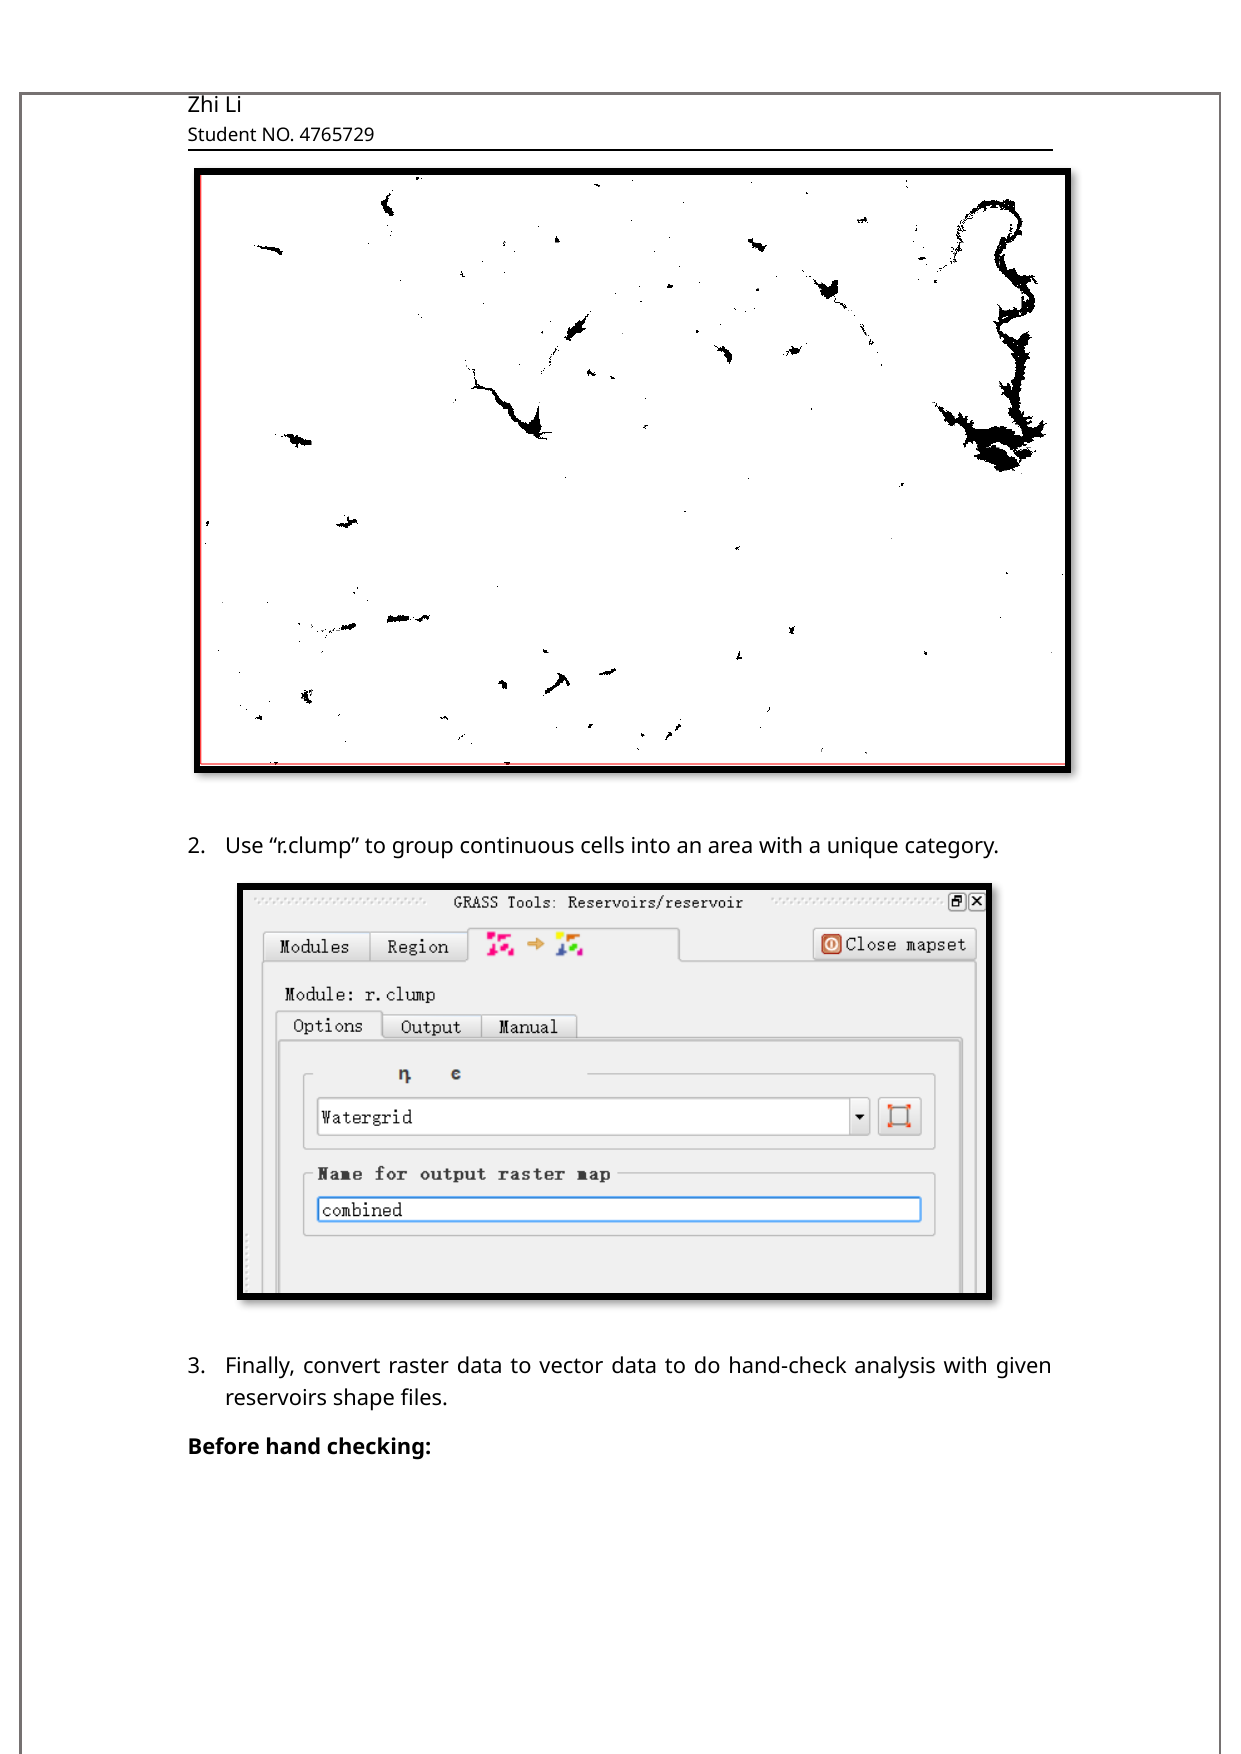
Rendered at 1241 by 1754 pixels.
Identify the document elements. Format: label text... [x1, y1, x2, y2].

text Before hand checking: [187, 1430, 1053, 1462]
picture [200, 175, 1065, 766]
list Use “r.clump” to group continuous cells into an area with a unique category. [187, 828, 1053, 861]
picture [243, 890, 986, 1293]
list Finally, convert raster data to vector data to do hand-check analysis with given reservoirs shape files. [187, 1348, 1053, 1413]
